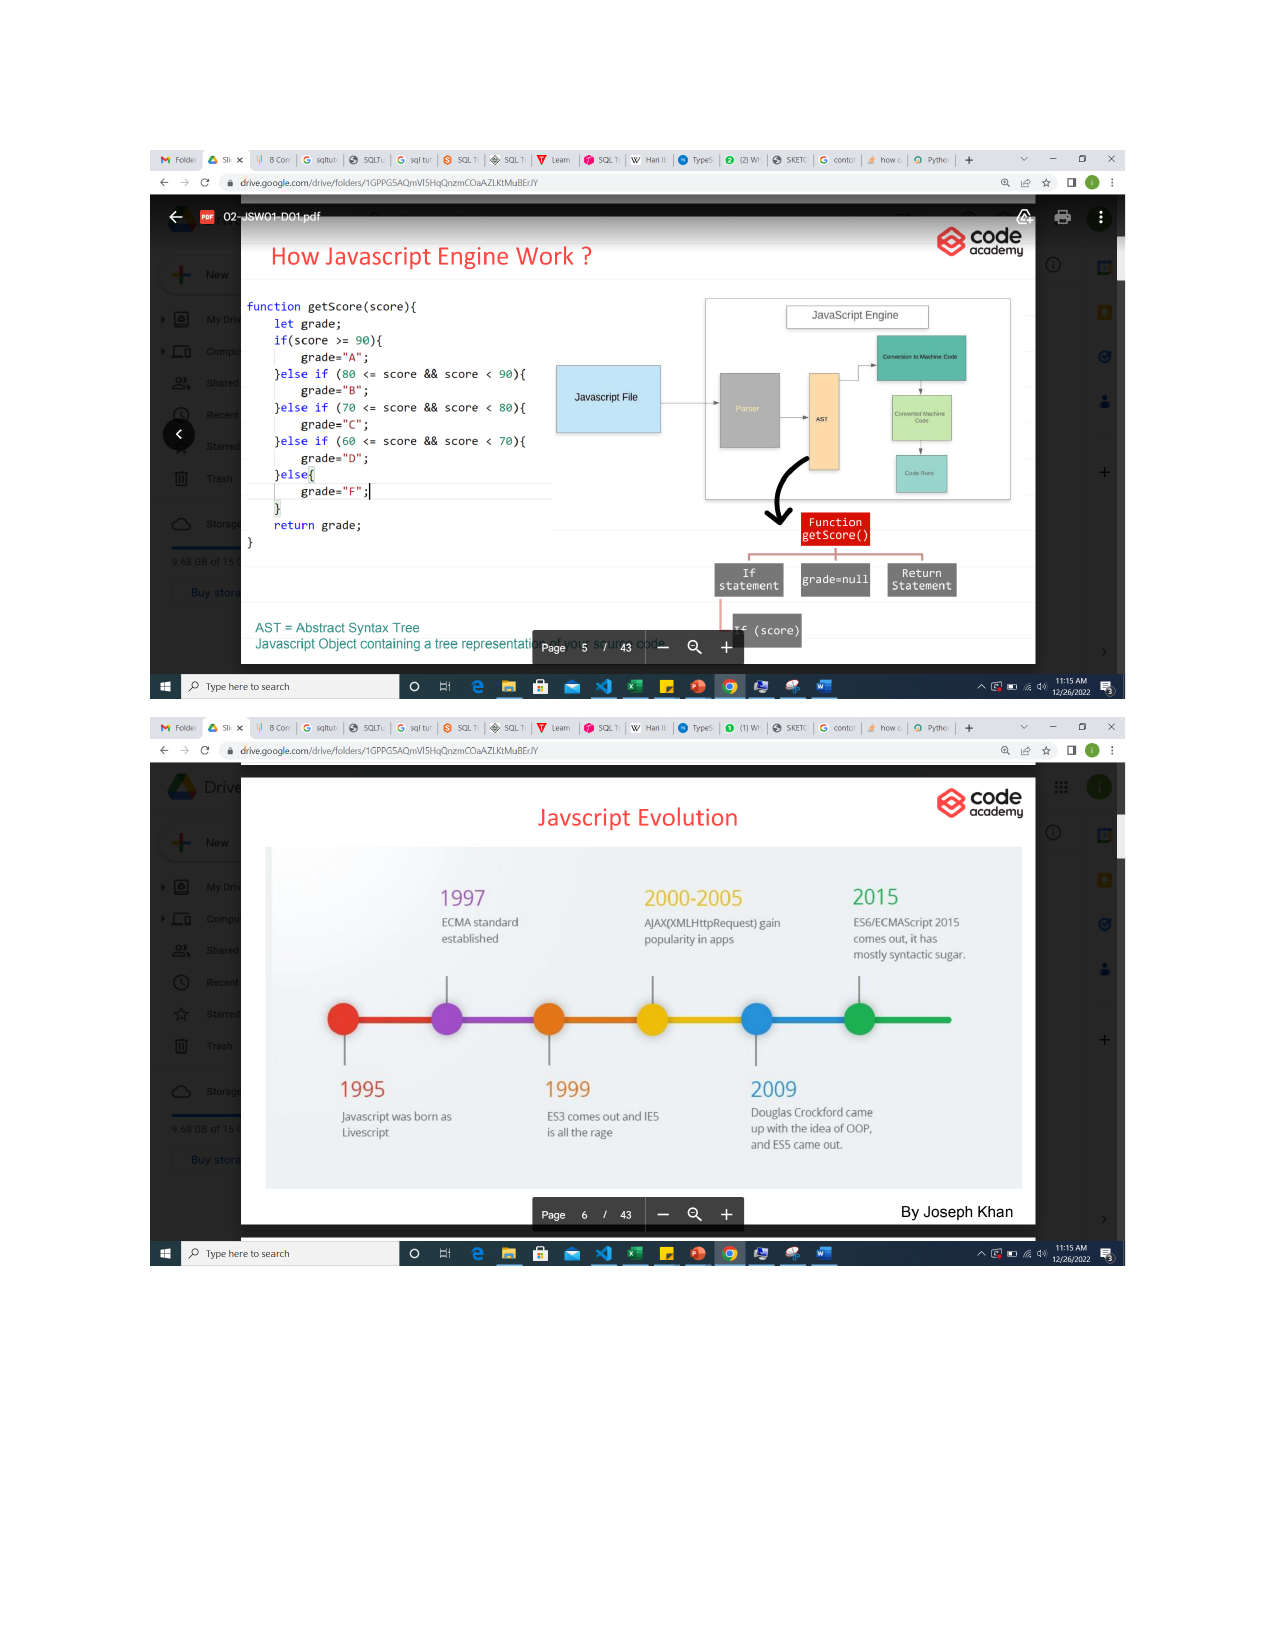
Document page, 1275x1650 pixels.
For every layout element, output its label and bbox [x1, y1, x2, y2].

picture [150, 717, 1125, 1266]
picture [150, 150, 1125, 699]
